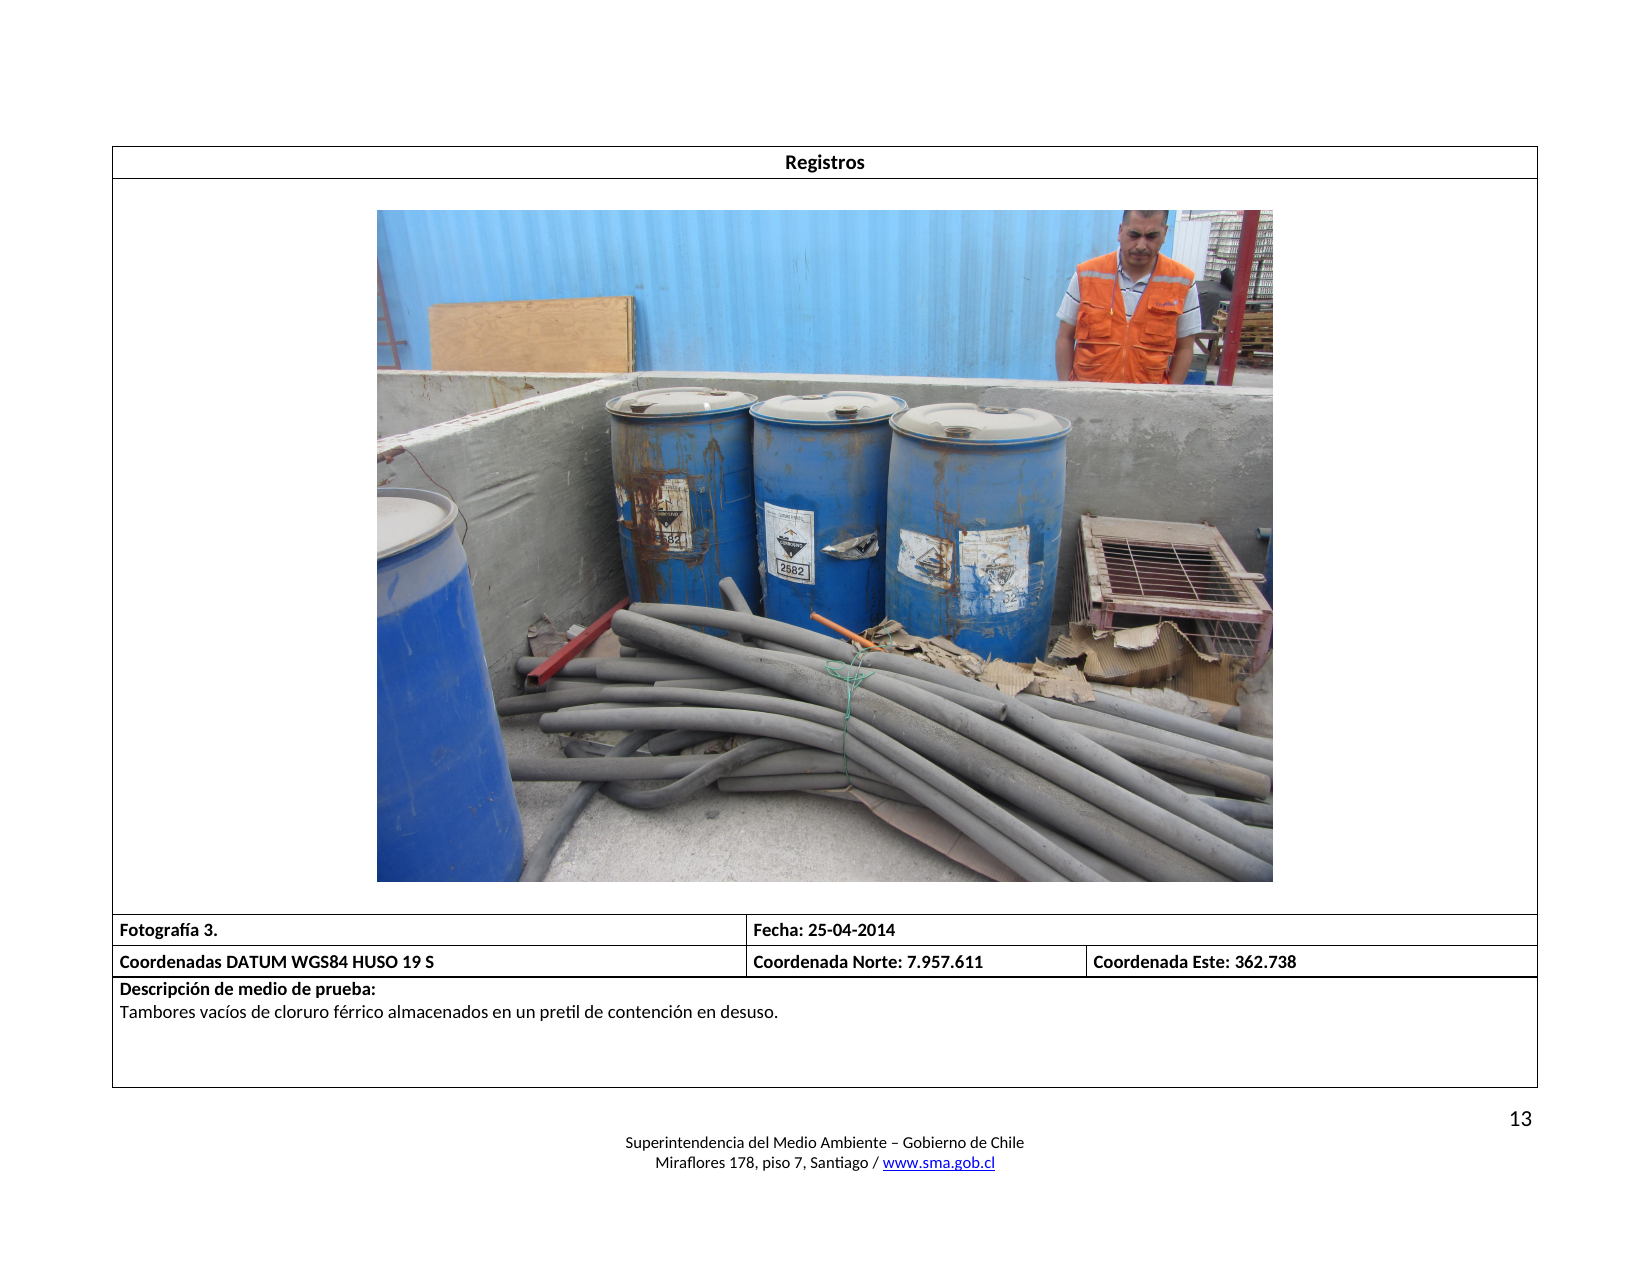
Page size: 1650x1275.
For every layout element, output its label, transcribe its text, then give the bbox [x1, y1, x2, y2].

table_cell Fotografía 3. [113, 915, 746, 945]
table_header Registros [113, 147, 1537, 177]
table_cell Coordenada Norte: 7.957.611 [747, 946, 1086, 976]
table_cell Fecha: 25-04-2014 [747, 915, 1537, 945]
table_cell Coordenadas DATUM WGS84 HUSO 19 S [113, 946, 746, 976]
picture [377, 210, 1273, 882]
table_cell [113, 179, 1537, 914]
table_cell Coordenada Este: 362.738 [1087, 946, 1537, 976]
table_cell Descripción de medio de prueba: Tambores vacíos de cloruro férrico almacenados en un pretil de contención en desuso. [113, 978, 1537, 1087]
